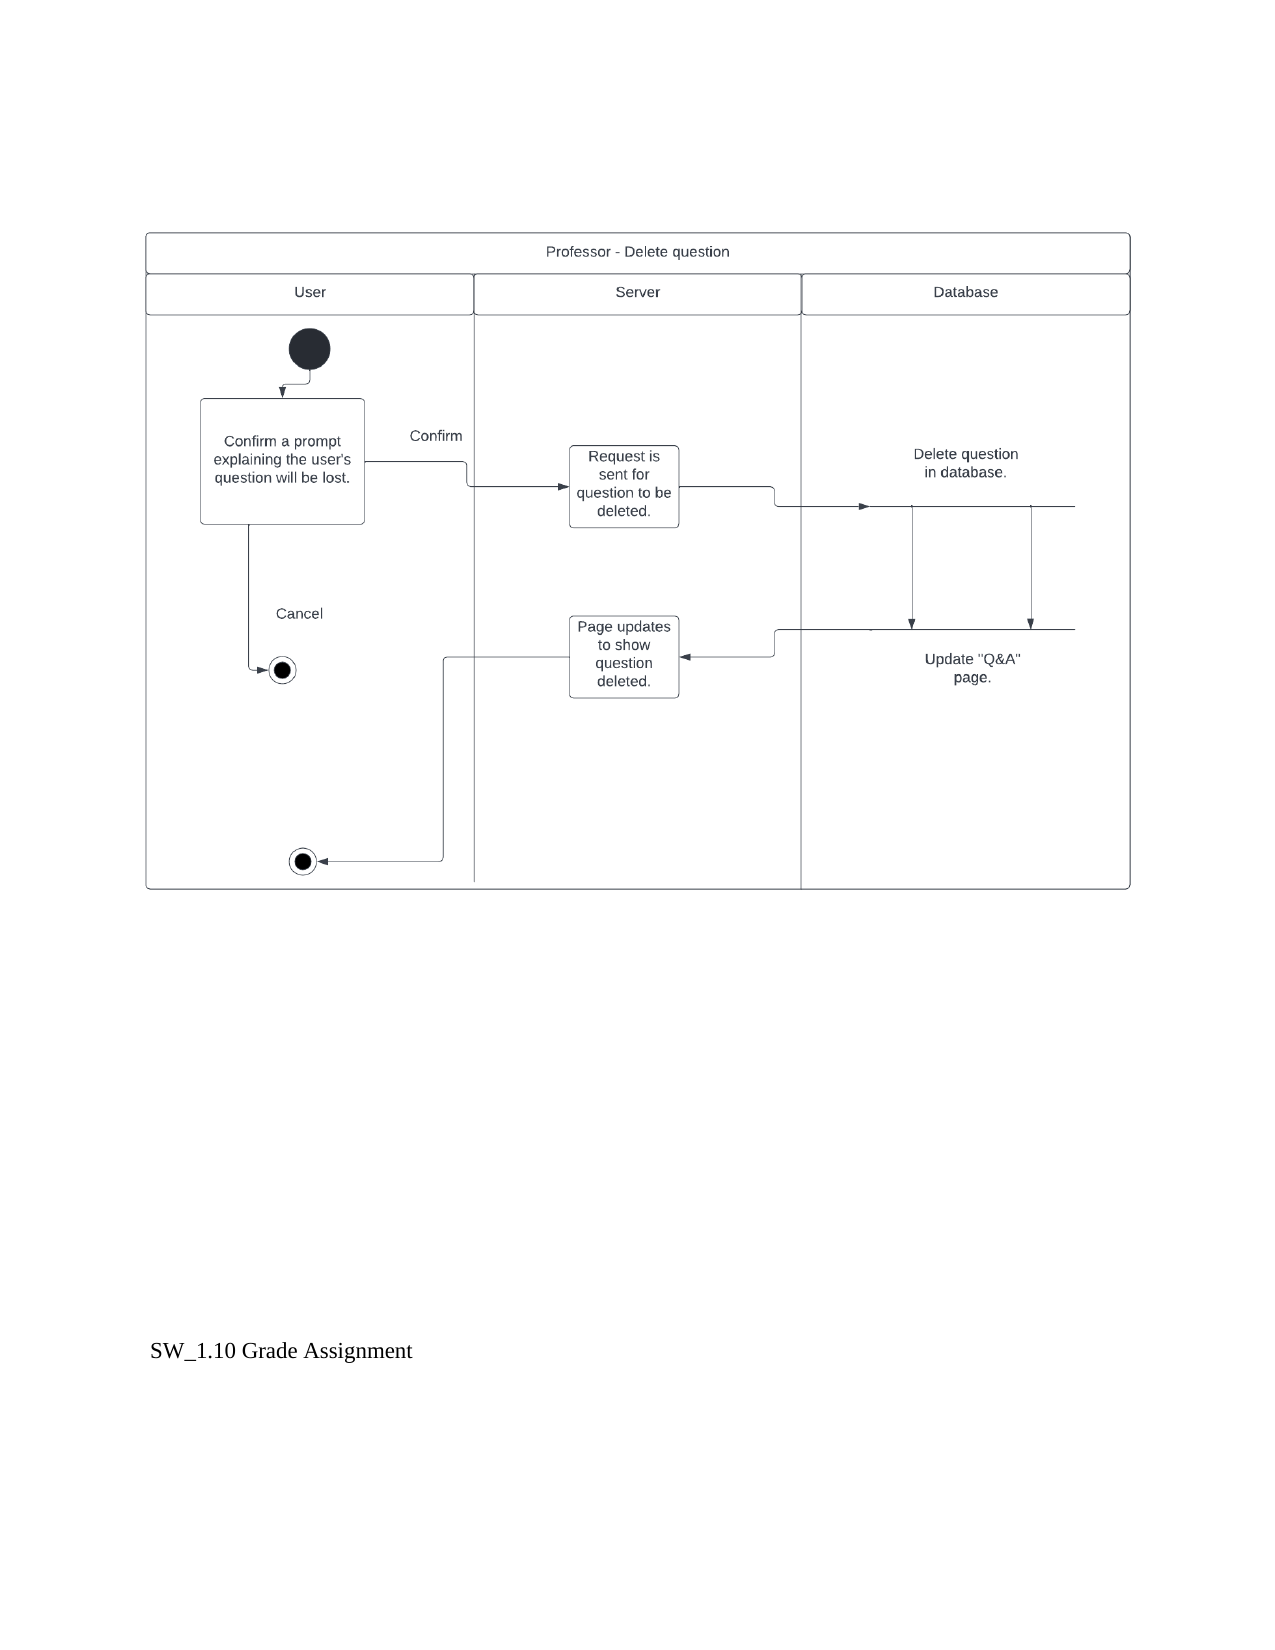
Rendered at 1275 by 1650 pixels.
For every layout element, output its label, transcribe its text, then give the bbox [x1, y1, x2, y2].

picture [118, 205, 1157, 916]
text SW_1.10 Grade Assignment [150, 1337, 1125, 1364]
